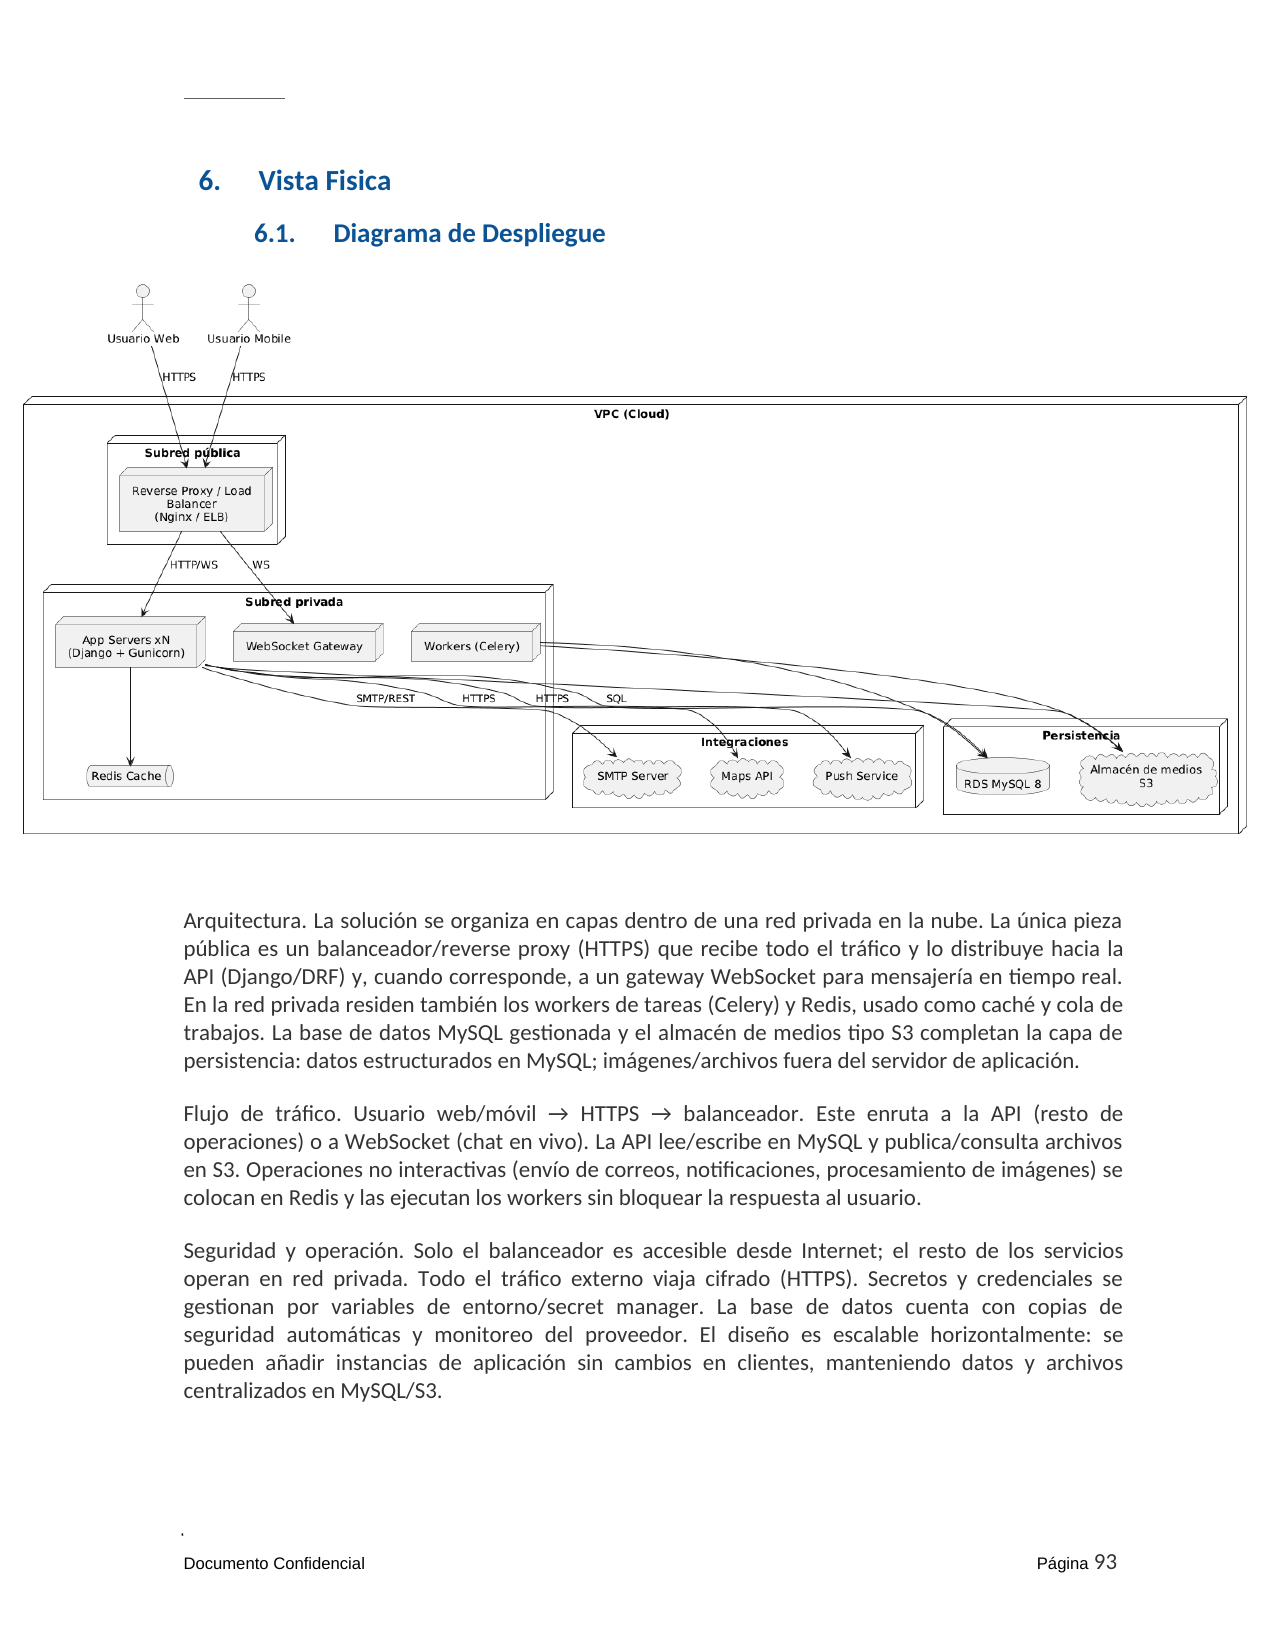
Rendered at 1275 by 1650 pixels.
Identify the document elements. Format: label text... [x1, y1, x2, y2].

text Flujo de tráfico. Usuario web/móvil → HTTPS → balanceador. Este enruta a la API (resto de operaciones) o a WebSocket (chat en vivo). La API lee/escribe en MySQL y publica/consulta archivos en S3. Operaciones no interactivas (envío de correos, notificaciones, procesamiento de imágenes) se colocan en Redis y las ejecutan los workers sin bloquear la respuesta al usuario. [183, 1099, 1125, 1211]
subtitle Vista Fisica [221, 162, 1125, 198]
text Arquitectura. La solución se organiza en capas dentro de una red privada en la nube. La única pieza pública es un balanceador/reverse proxy (HTTPS) que recibe todo el tráfico y lo distribuye hacia la API (Django/DRF) y, cuando corresponde, a un gateway WebSocket para mensajería en tiempo real. En la red privada residen también los workers de tareas (Celery) y Redis, usado como caché y cola de trabajos. La base de datos MySQL gestionada y el almacén de medios tipo S3 completan la capa de persistencia: datos estructurados en MySQL; imágenes/archivos fuera del servidor de aplicación. [183, 846, 1125, 1074]
subtitle Diagrama de Despliegue [296, 216, 1125, 249]
text Seguridad y operación. Solo el balanceador es accesible desde Internet; el resto de los servicios operan en red privada. Todo el tráfico externo viaja cifrado (HTTPS). Secretos y credenciales se gestionan por variables de entorno/secret manager. La base de datos cuenta con copias de seguridad automáticas y monitoreo del proveedor. El diseño es escalable horizontalmente: se pueden añadir instancias de aplicación sin cambios en clientes, manteniendo datos y archivos centralizados en MySQL/S3. [183, 1236, 1125, 1404]
picture [10, 280, 1259, 846]
